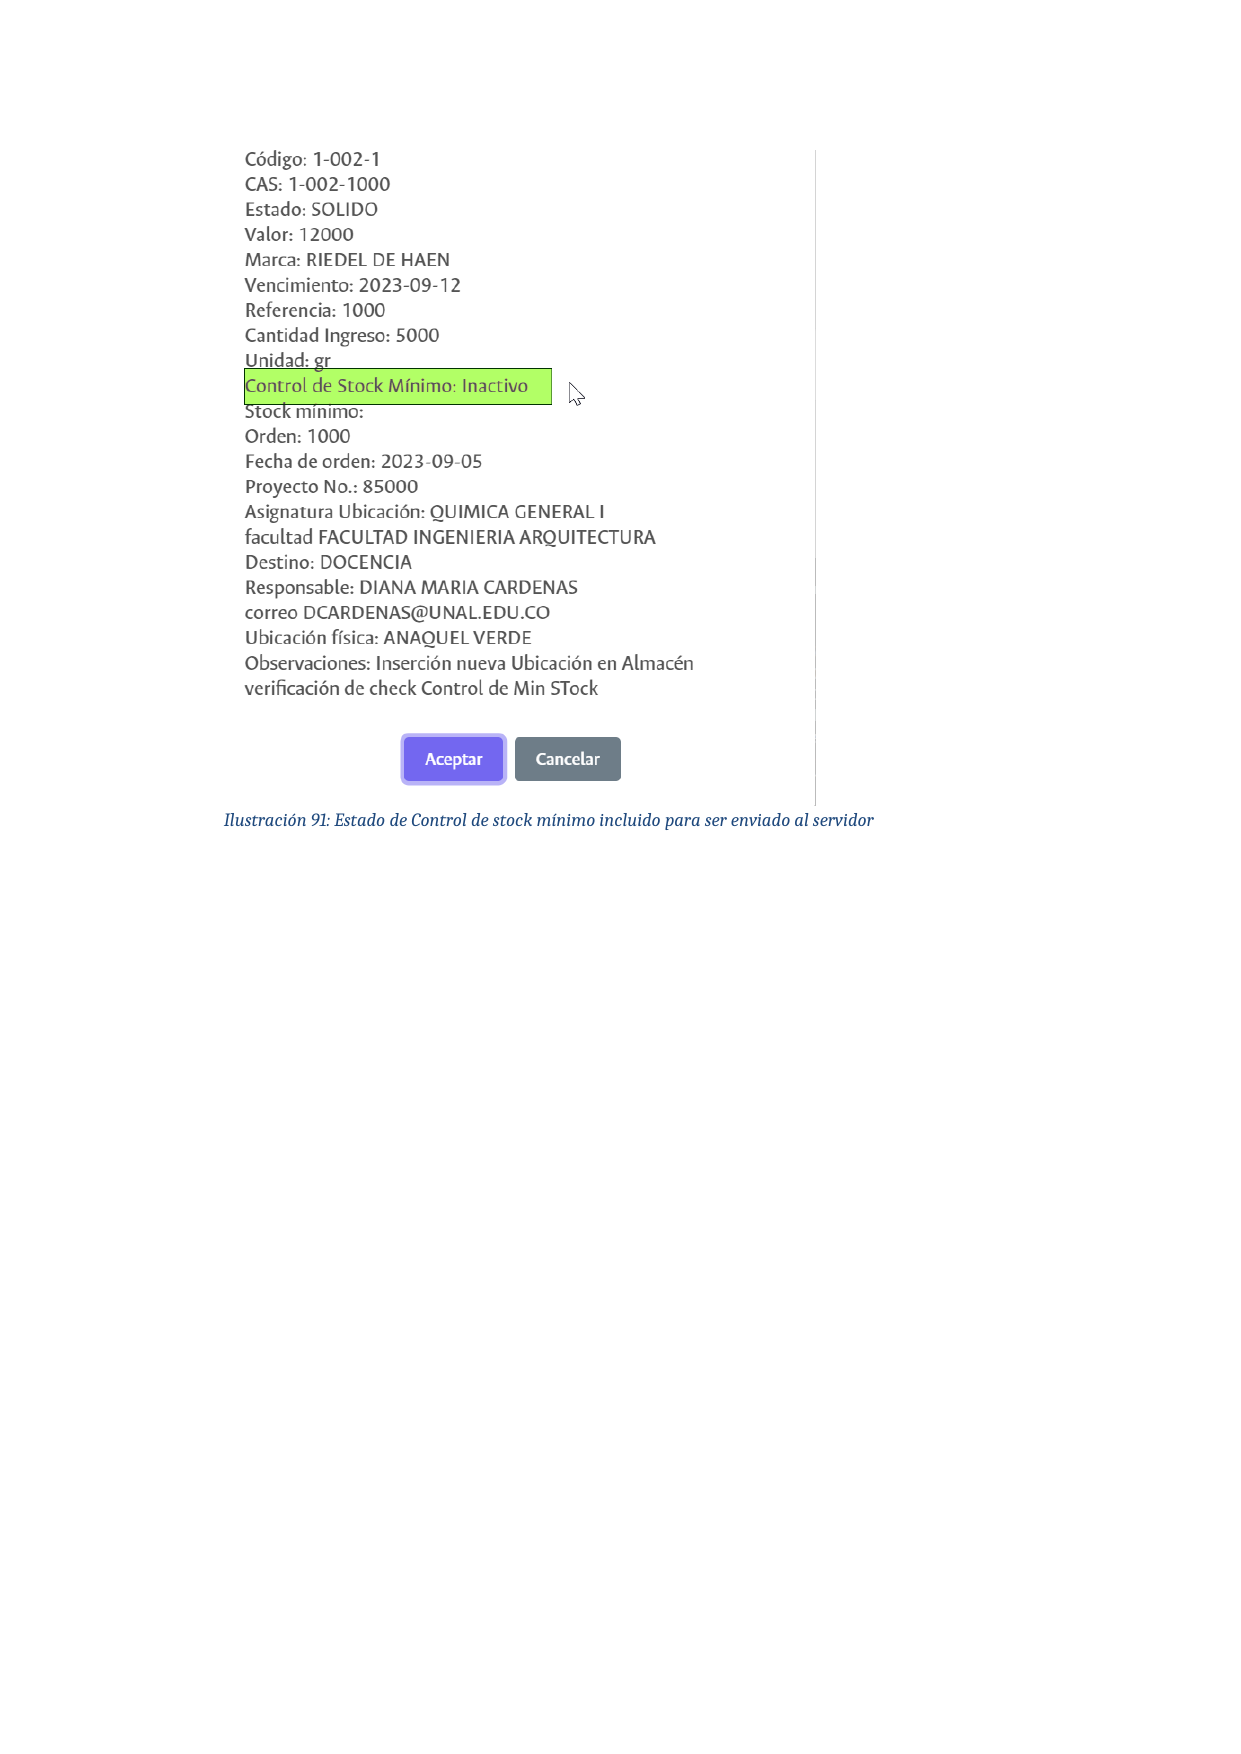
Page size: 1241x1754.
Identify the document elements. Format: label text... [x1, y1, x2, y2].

text Ilustración 91: Estado de Control de stock mínimo incluido para ser enviado al servidor [150, 809, 1090, 831]
picture [225, 150, 816, 806]
